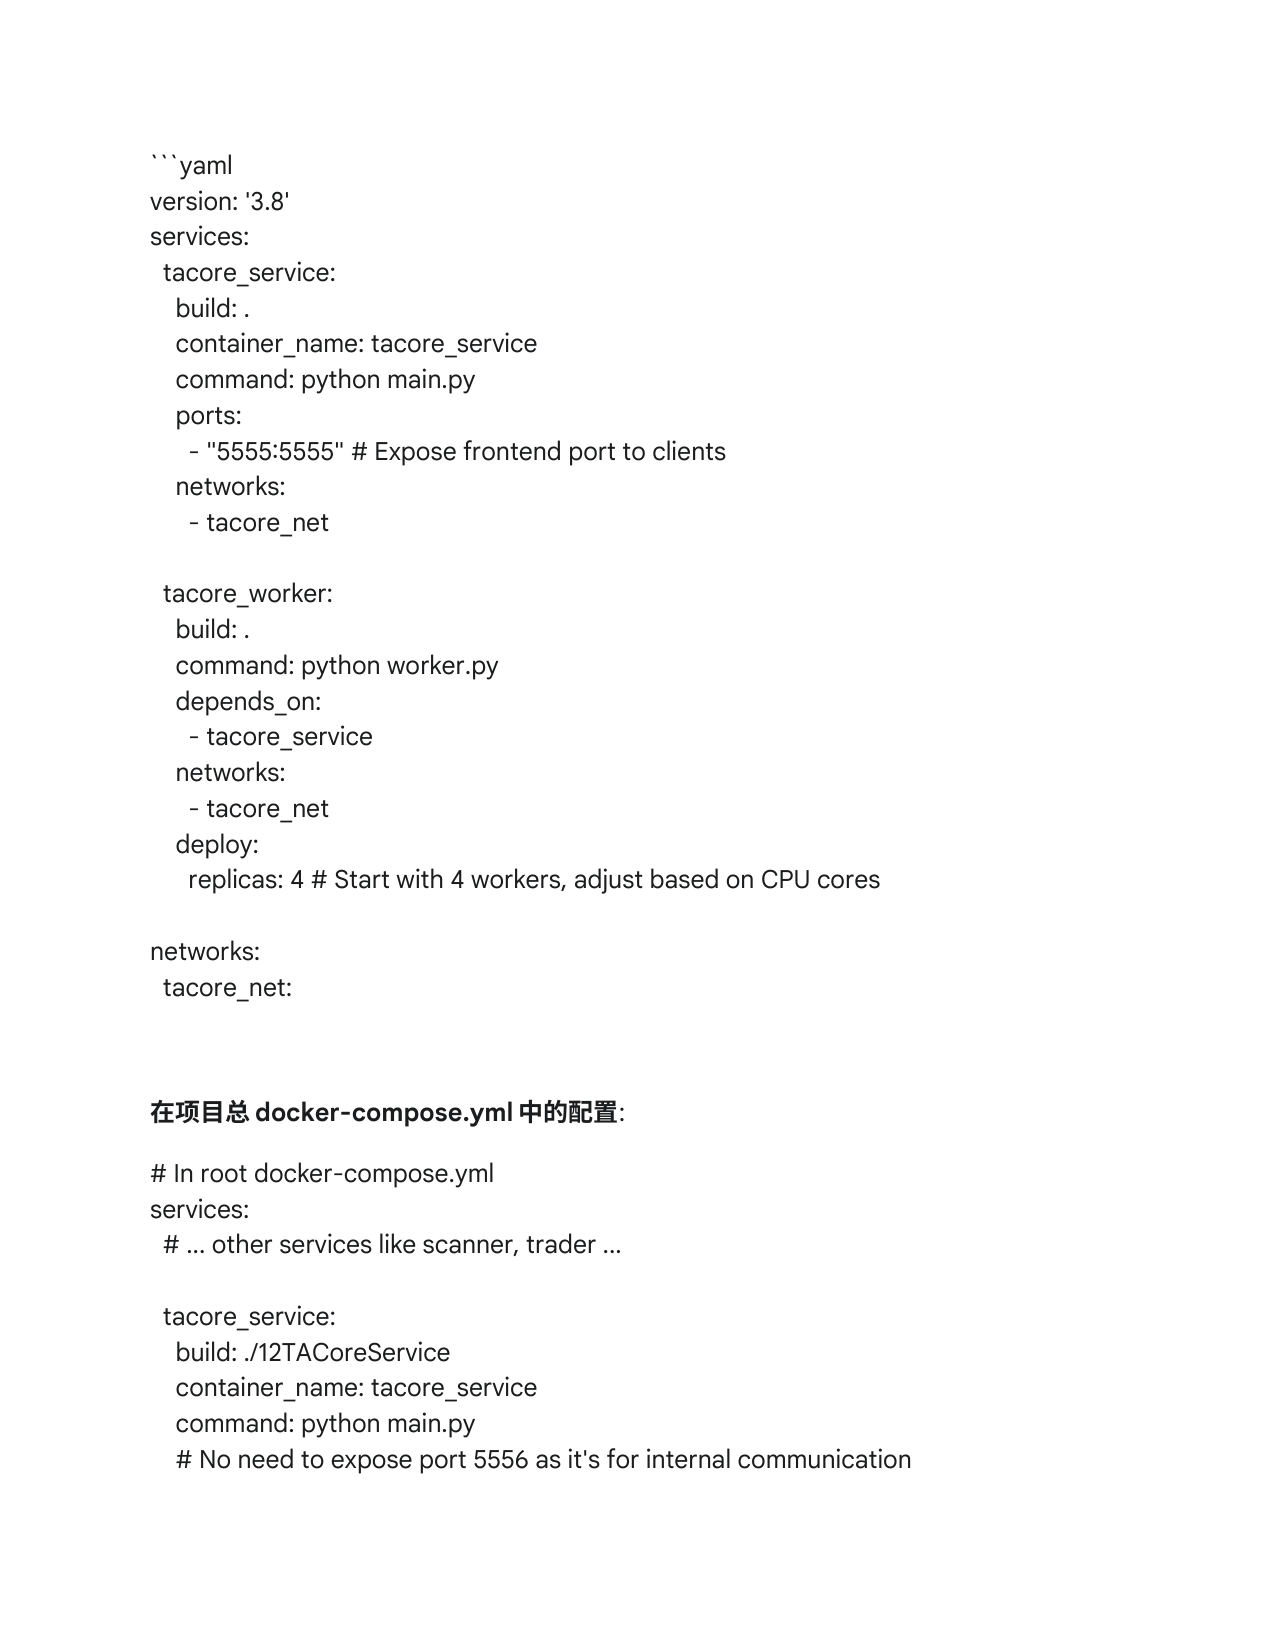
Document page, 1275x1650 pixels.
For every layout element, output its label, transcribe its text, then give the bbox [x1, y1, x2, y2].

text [150, 1158, 1125, 1475]
text 在项目总docker-compose.yml中的配置: [150, 1097, 1125, 1129]
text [150, 150, 1125, 1069]
